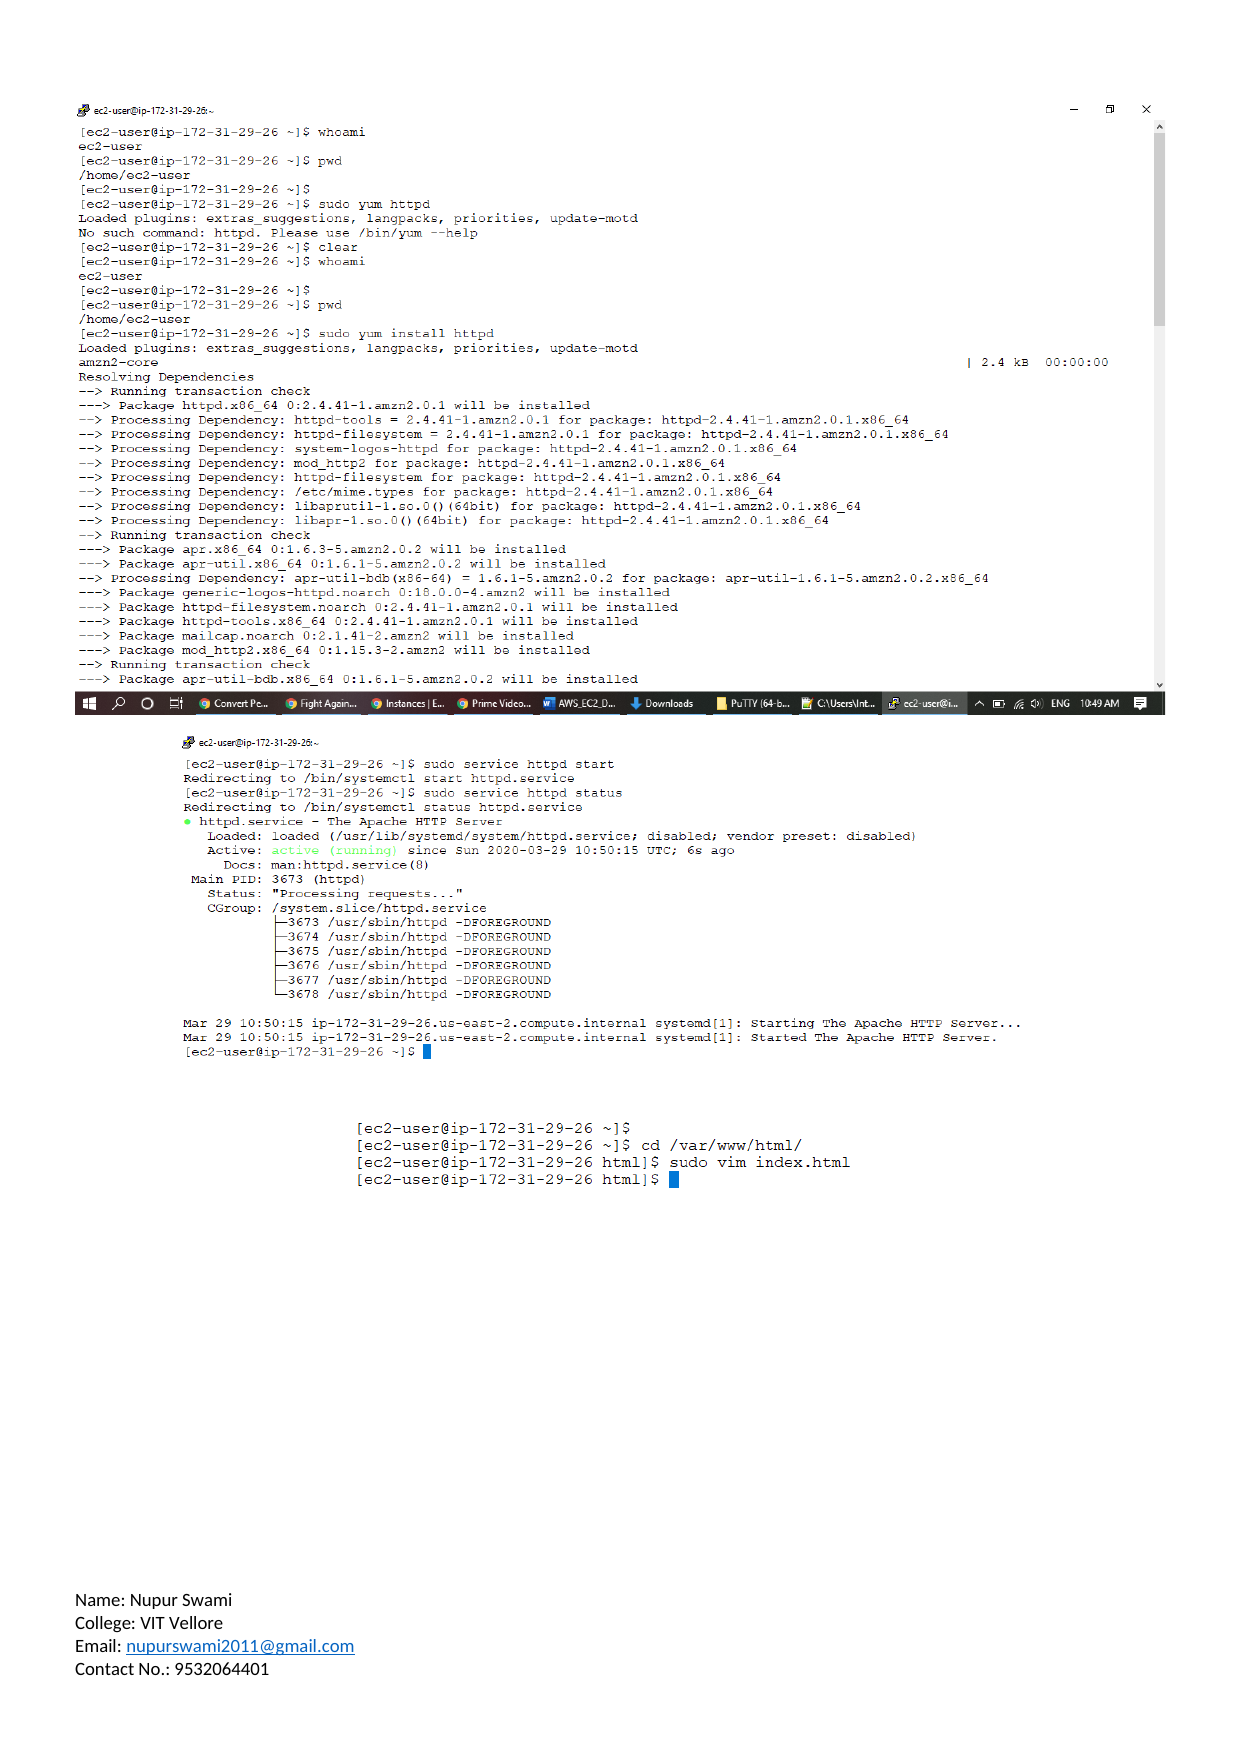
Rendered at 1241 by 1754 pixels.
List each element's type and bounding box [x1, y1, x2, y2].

picture [75, 101, 1166, 715]
picture [350, 1119, 890, 1248]
picture [180, 733, 1060, 1101]
